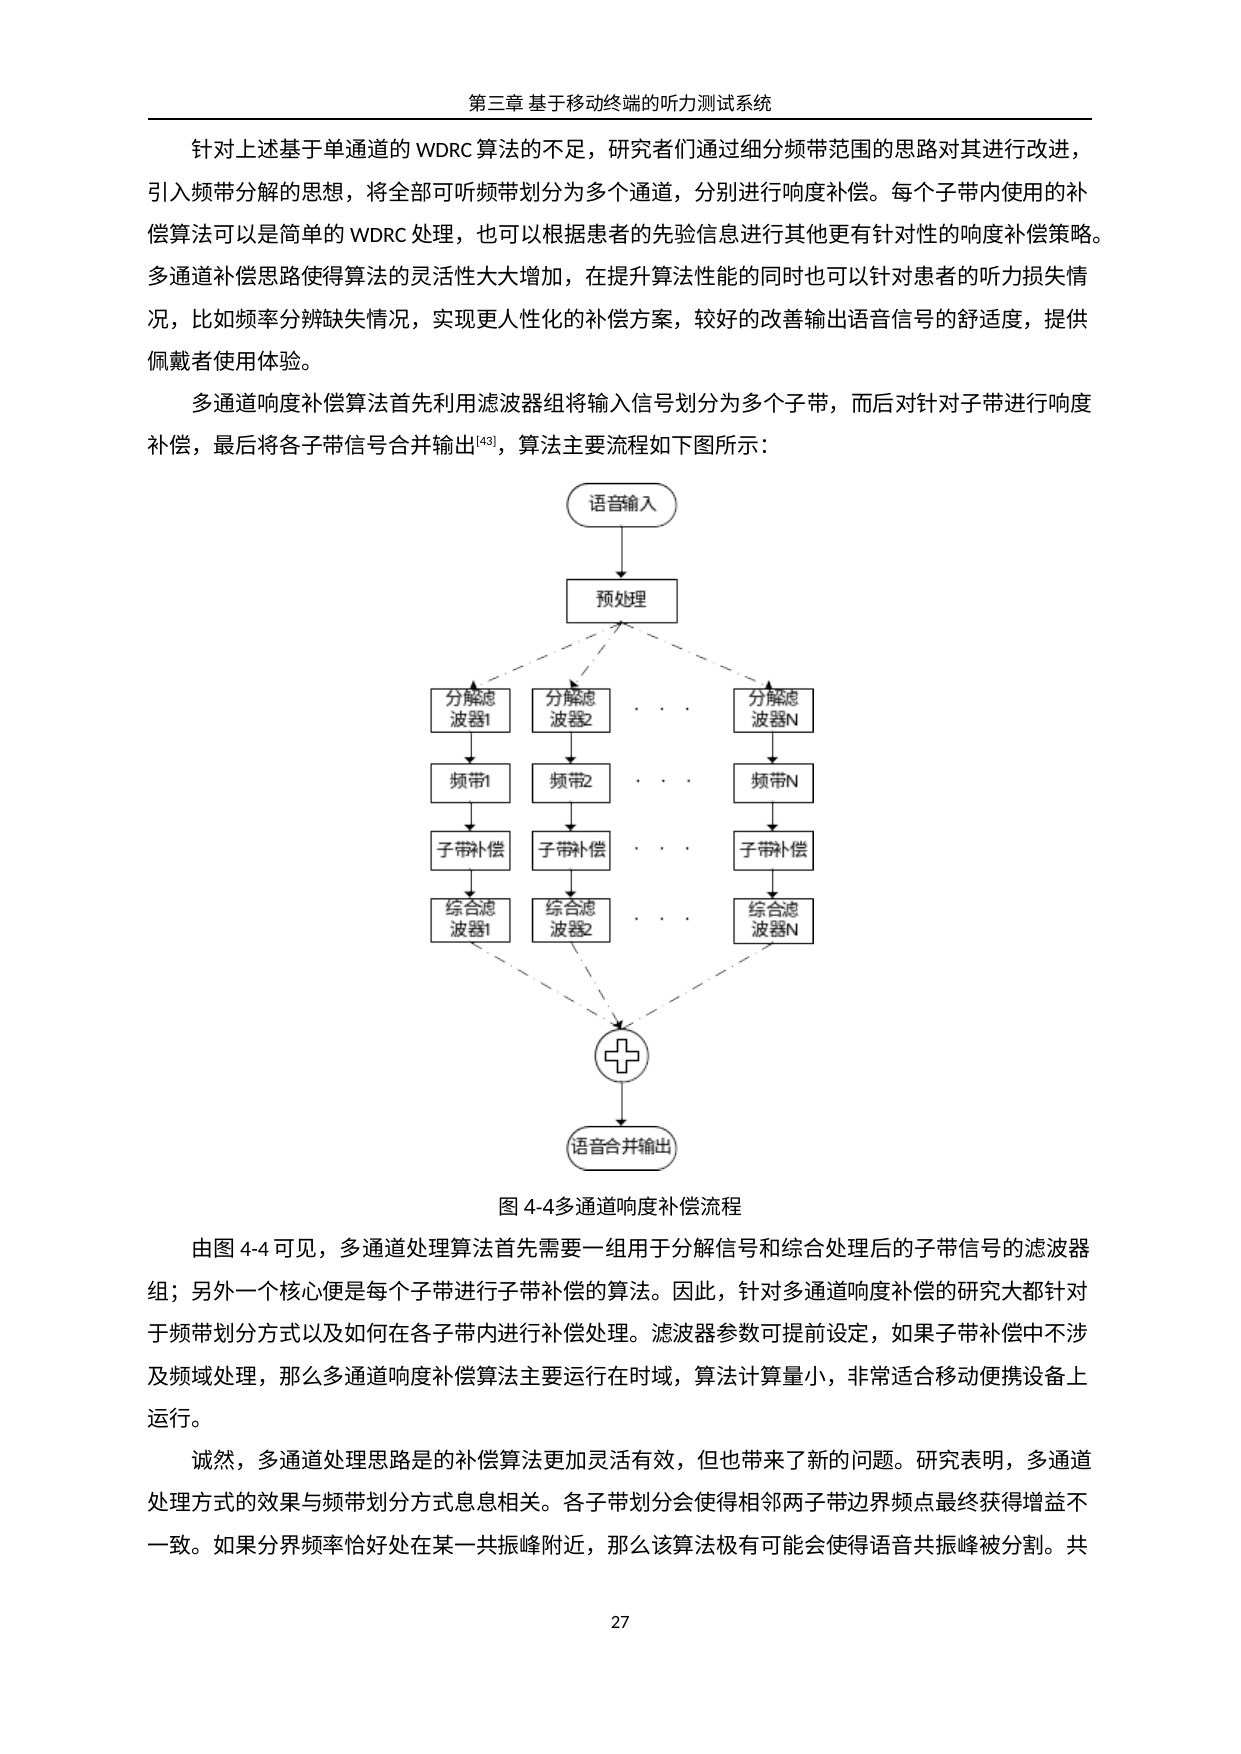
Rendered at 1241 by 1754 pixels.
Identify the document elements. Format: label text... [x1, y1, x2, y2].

text 图4-4多通道响度补偿流程 [148, 1189, 1092, 1223]
text 多通道响度补偿算法首先利用滤波器组将输入信号划分为多个子带，而后对针对子带进行响度补偿，最后将各子带信号合并输出[43]，算法主要流程如下图所示： [148, 385, 1092, 461]
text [148, 1442, 1092, 1561]
text 针对上述基于单通道的WDRC算法的不足，研究者们通过细分频带范围的思路对其进行改进，引入频带分解的思想，将全部可听频带划分为多个通道，分别进行响度补偿。每个子带内使用的补偿算法可以是简单的WDRC处理，也可以根据患者的先验信息进行其他更有针对性的响度补偿策略。多通道补偿思路使得算法的灵活性大大增加，在提升算法性能的同时也可以针对患者的听力损失情况，比如频率分辨缺失情况，实现更人性化的补偿方案，较好的改善输出语音信号的舒适度，提供佩戴者使用体验。 [148, 131, 1092, 377]
text 由图4-4可见，多通道处理算法首先需要一组用于分解信号和综合处理后的子带信号的滤波器组；另外一个核心便是每个子带进行子带补偿的算法。因此，针对多通道响度补偿的研究大都针对于频带划分方式以及如何在各子带内进行补偿处理。滤波器参数可提前设定，如果子带补偿中不涉及频域处理，那么多通道响度补偿算法主要运行在时域，算法计算量小，非常适合移动便携设备上运行。 [148, 1230, 1092, 1434]
